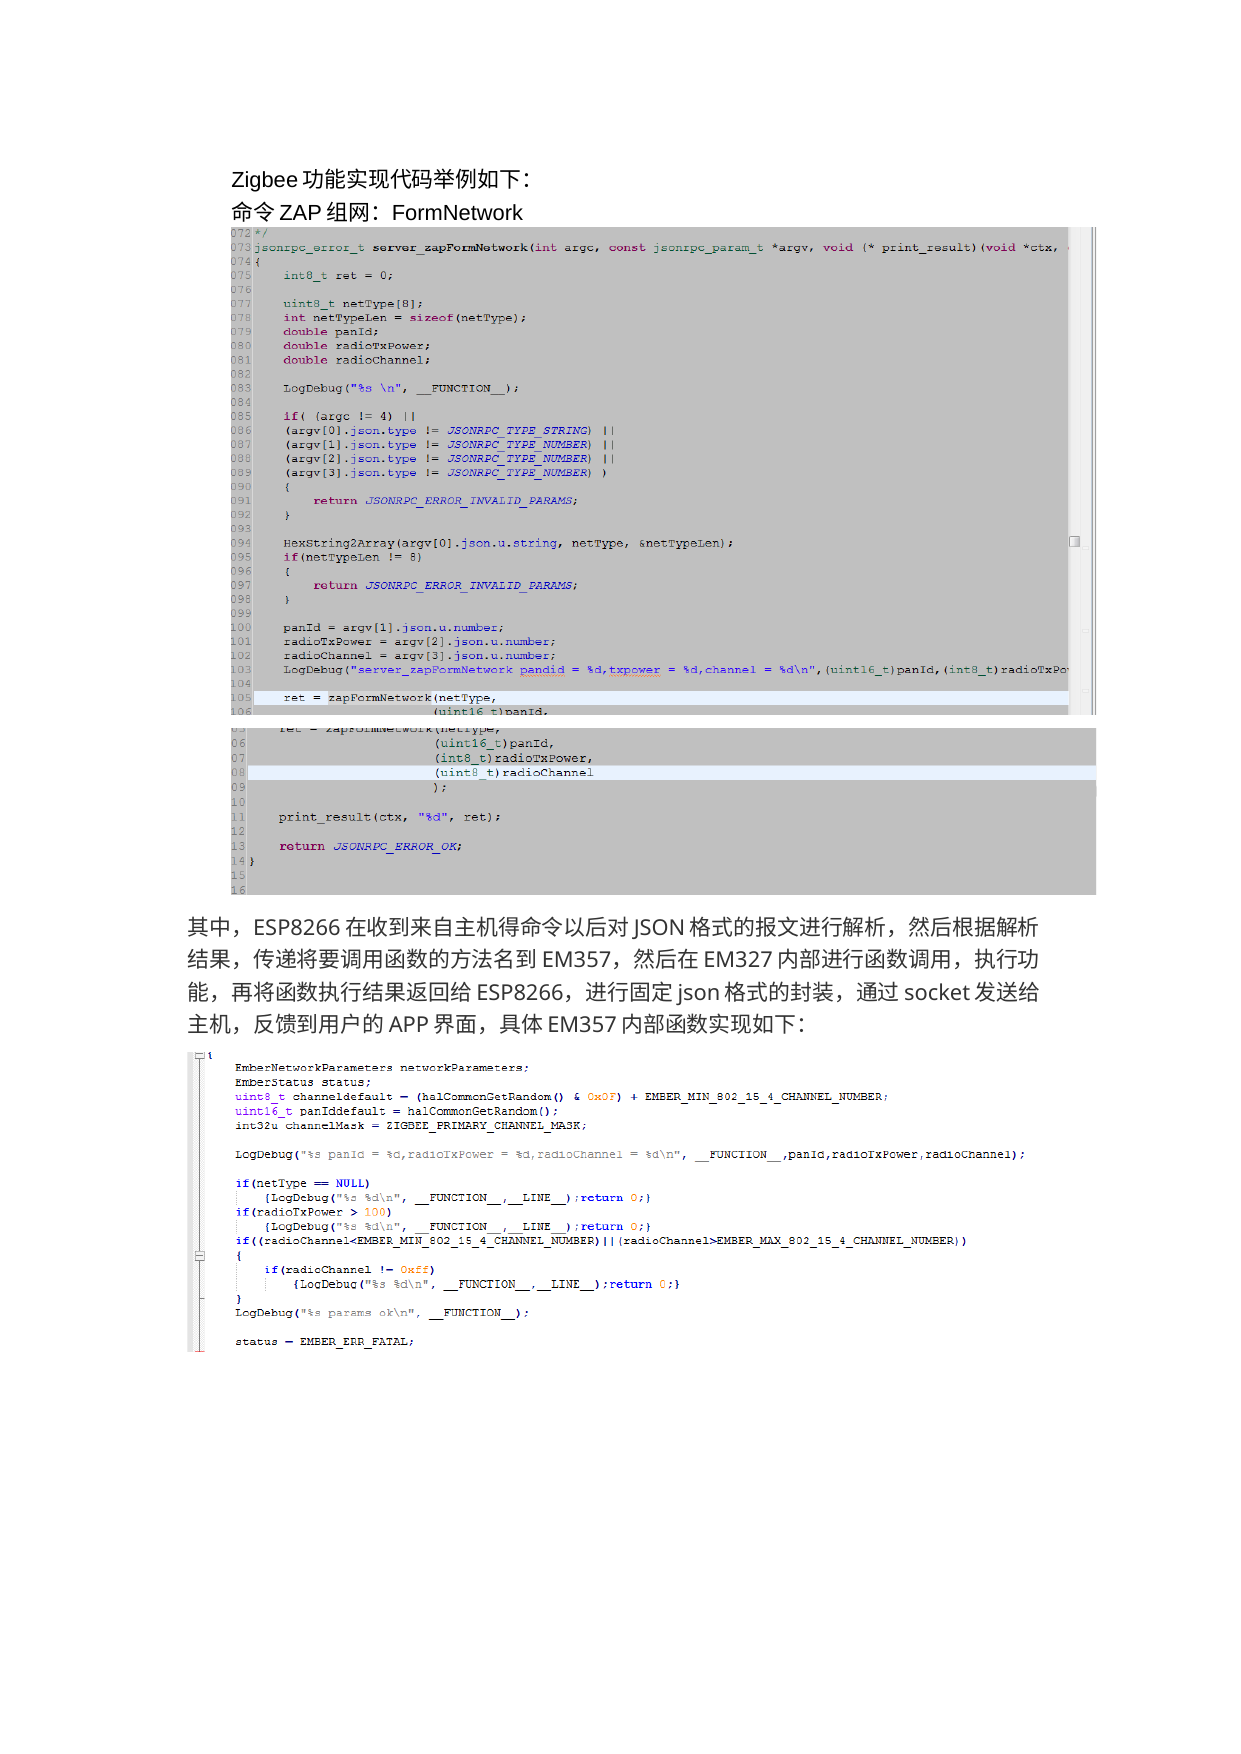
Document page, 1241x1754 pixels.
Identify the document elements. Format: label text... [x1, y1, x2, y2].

picture [187, 1052, 1053, 1352]
picture [231, 728, 1097, 895]
text 其中，ESP8266在收到来自主机得命令以后对JSON格式的报文进行解析，然后根据解析结果，传递将要调用函数的方法名到EM357，然后在EM327内部进行函数调用，执行功能，再将函数执行结果返回给ESP8266，进行固定json格式的封装，通过socket发送给主机，反馈到用户的APP界面，具体EM357内部函数实现如下： [187, 909, 1053, 1039]
picture [231, 227, 1097, 715]
text Zigbee功能实现代码举例如下： [187, 162, 1053, 194]
text 命令ZAP组网：FormNetwork [187, 194, 1053, 227]
